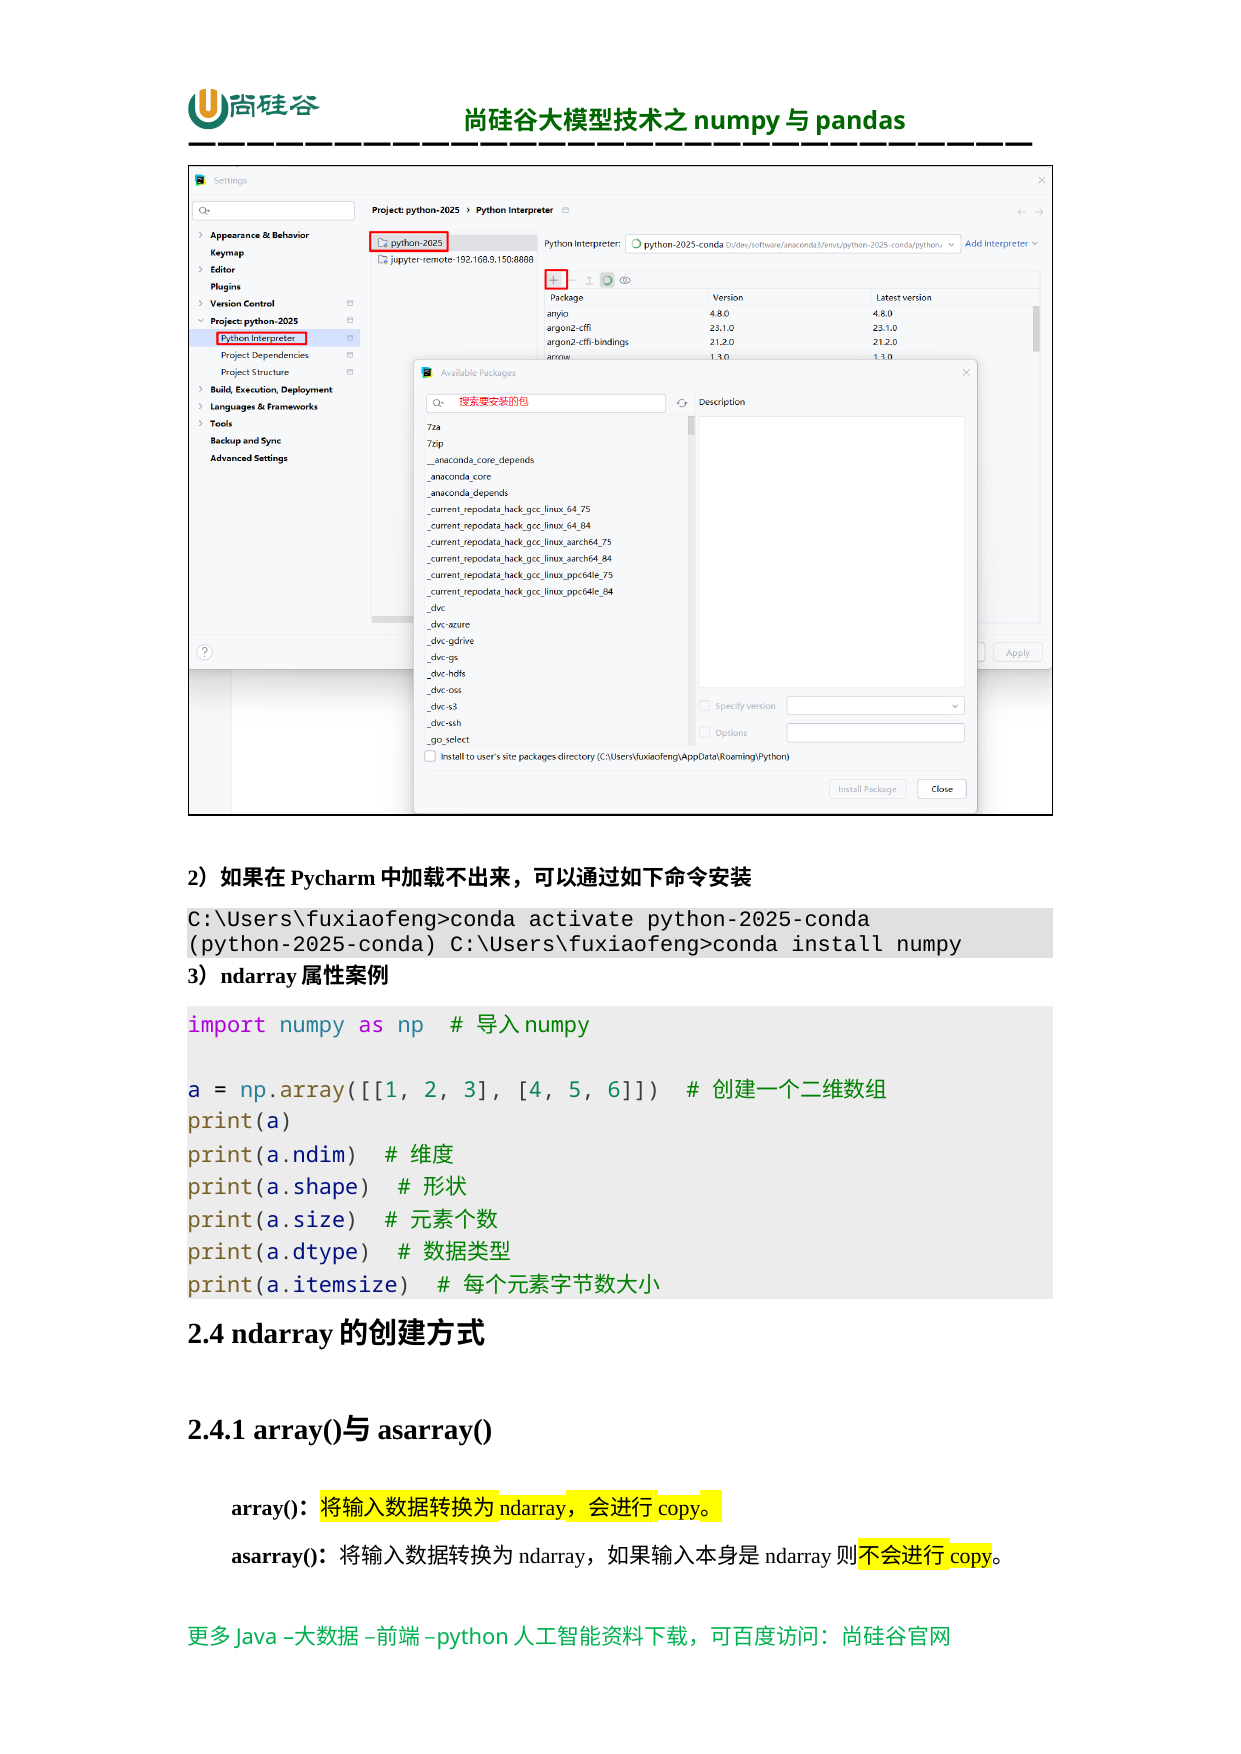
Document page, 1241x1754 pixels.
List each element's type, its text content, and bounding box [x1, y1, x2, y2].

text print(a.size) # 元素个数 [187, 1201, 1053, 1234]
text print(a) [187, 1104, 1053, 1136]
text ndarray属性案例 [187, 958, 1053, 990]
text C:\Users\fuxiaofeng>conda activate python-2025-conda [187, 908, 1053, 933]
text array()与asarray() [187, 1394, 1053, 1459]
text asarray()：将输入数据转换为ndarray，如果输入本身是ndarray则不会进行copy。 [187, 1538, 858, 1570]
picture [189, 166, 1052, 814]
picture [187, 88, 321, 130]
text ndarray的创建方式 [187, 1299, 1053, 1364]
text array()：将输入数据转换为ndarray，会进行copy。 [187, 1489, 1053, 1522]
text (python-2025-conda) C:\Users\fuxiaofeng>conda install numpy [187, 933, 1053, 958]
text print(a.ndim) # 维度 [187, 1136, 1053, 1169]
text print(a.shape) # 形状 [187, 1169, 1053, 1201]
text import numpy as np # 导入numpy [187, 1006, 1053, 1039]
text 如果在Pycharm中加载不出来，可以通过如下命令安装 [187, 860, 1053, 892]
text print(a.dtype) # 数据类型 [187, 1234, 1053, 1266]
text a = np.array([[1, 2, 3], [4, 5, 6]]) # 创建一个二维数组 [187, 1071, 1053, 1104]
text print(a.itemsize) # 每个元素字节数大小 [187, 1266, 1053, 1299]
